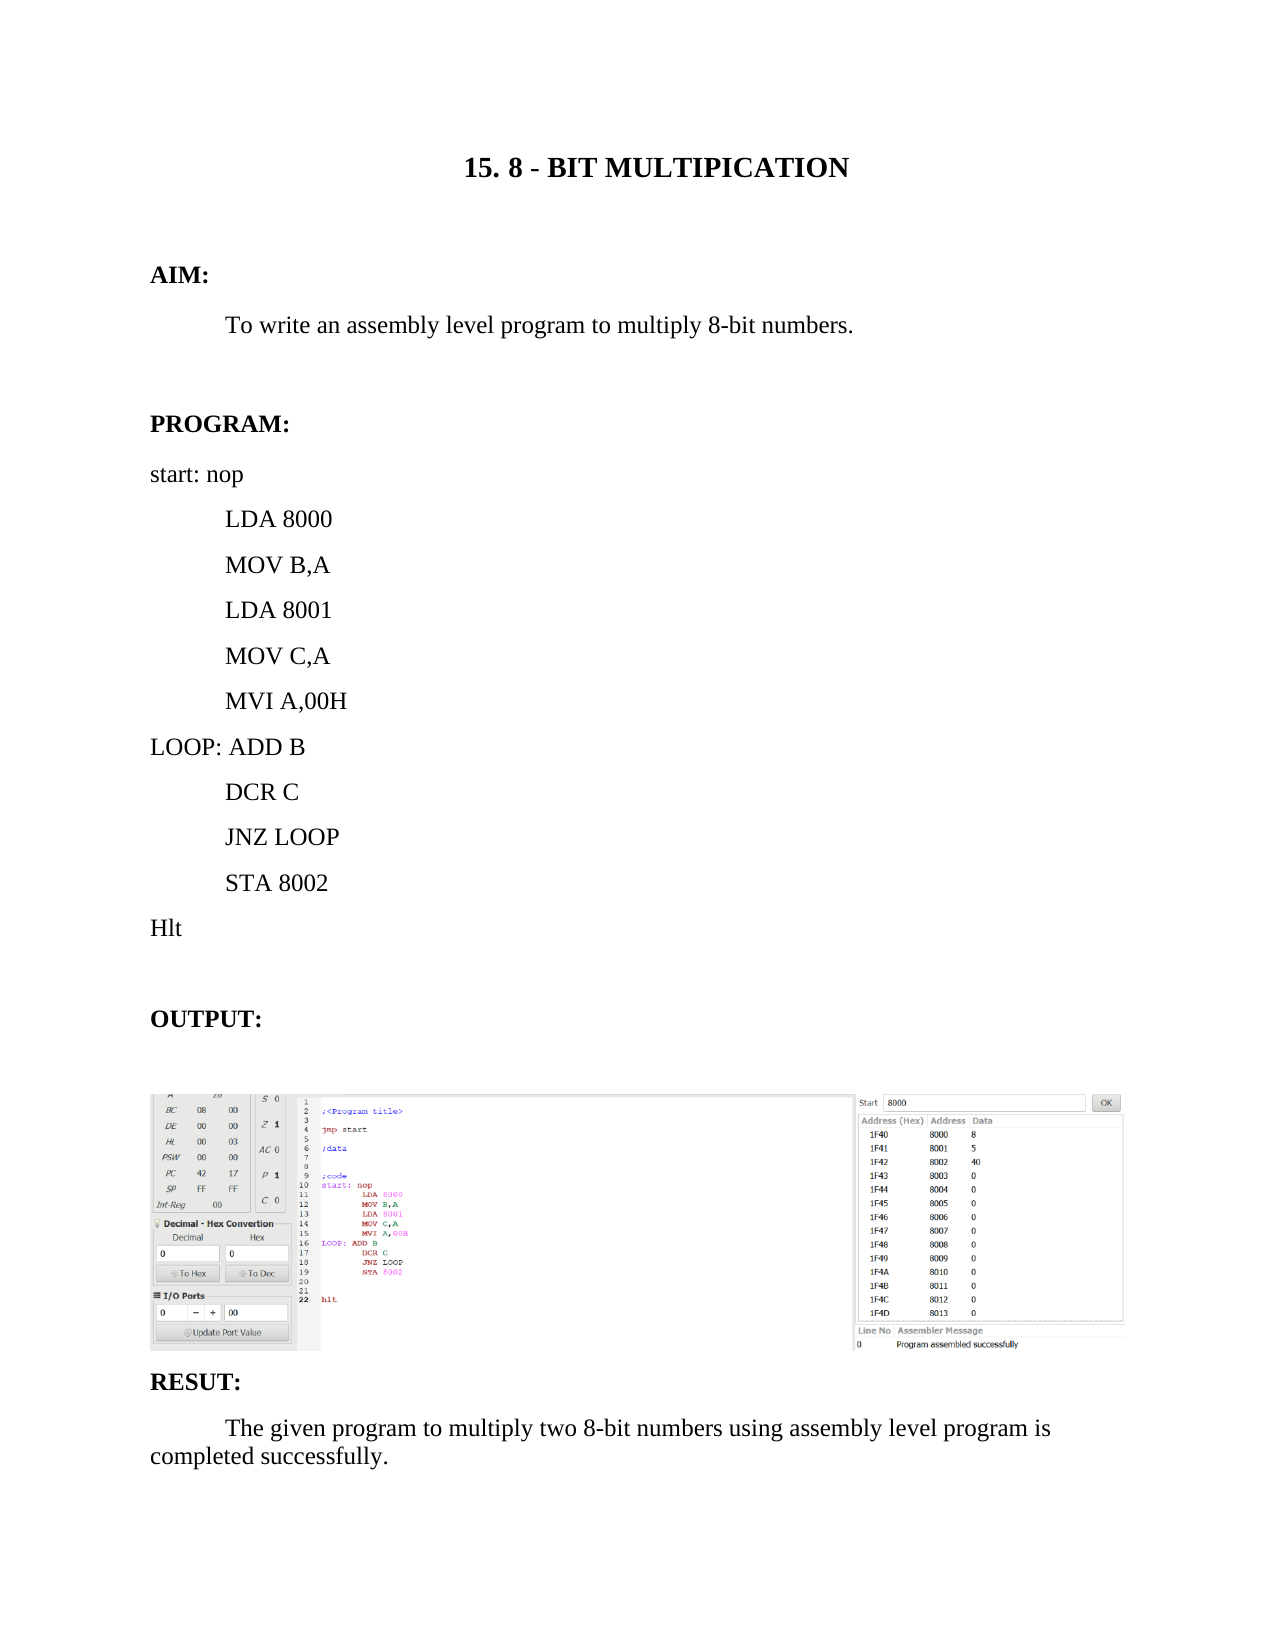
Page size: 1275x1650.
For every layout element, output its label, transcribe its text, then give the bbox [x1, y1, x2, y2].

text RESUT: [150, 1367, 1125, 1396]
text DCR C [150, 777, 1125, 806]
text PROGRAM: [150, 409, 1125, 438]
picture [150, 1094, 1125, 1351]
text The given program to multiply two 8-bit numbers using assembly level program is completed successfully. [150, 1413, 1125, 1470]
text MOV C,A [150, 641, 1125, 669]
text LOOP: ADD B [150, 732, 1125, 760]
text Hlt [150, 913, 1125, 942]
text LDA 8001 [150, 595, 1125, 624]
text start: nop [150, 459, 1125, 488]
text MVI A,00H [150, 686, 1125, 715]
text To write an assembly level program to multiply 8-bit numbers. [150, 310, 1125, 339]
text LDA 8000 [150, 504, 1125, 533]
text STA 8002 [150, 868, 1125, 897]
text MOV B,A [150, 550, 1125, 579]
list 8 - BIT MULTIPICATION [187, 150, 1125, 183]
text OUTPUT: [150, 1004, 1125, 1033]
text AIM: [150, 260, 1125, 289]
text JNZ LOOP [150, 822, 1125, 851]
